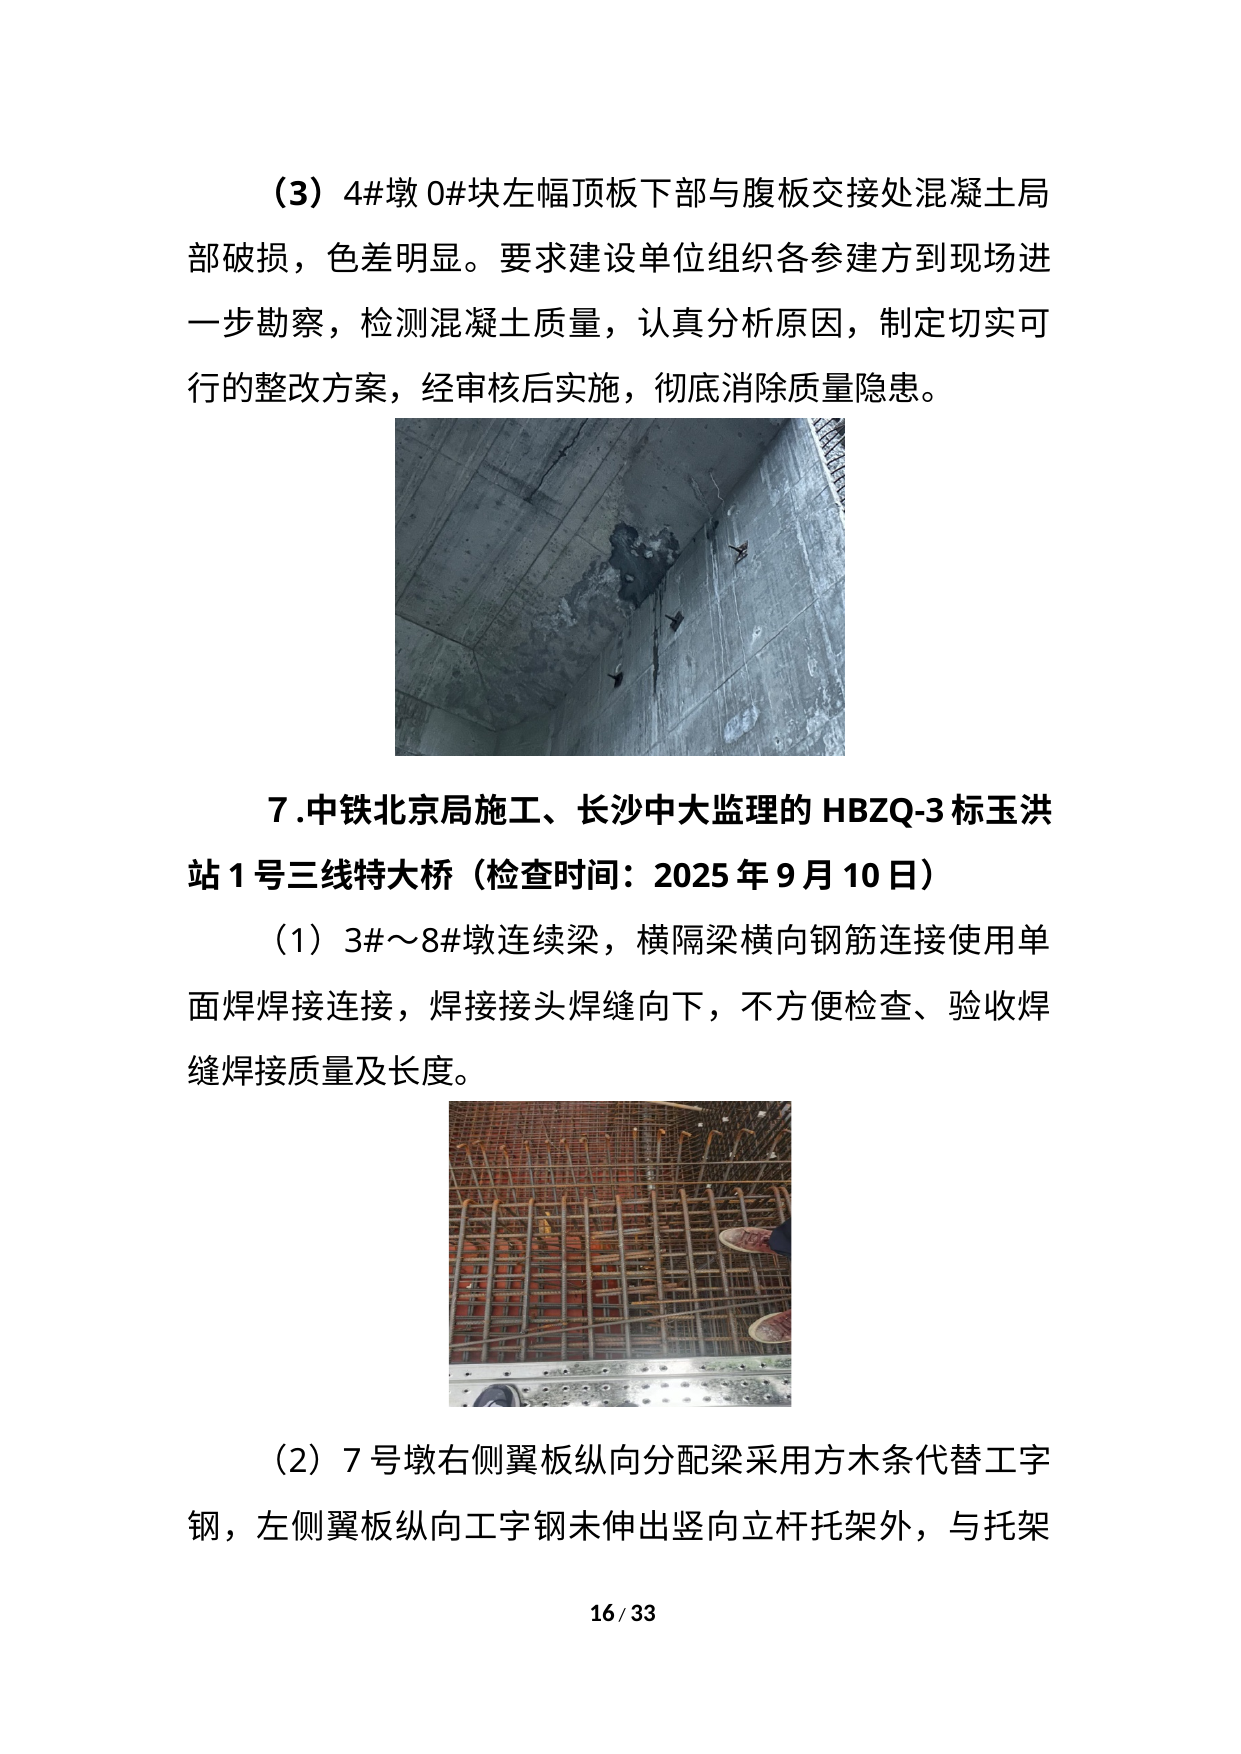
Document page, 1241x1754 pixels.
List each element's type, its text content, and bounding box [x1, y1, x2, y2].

picture [448, 1101, 792, 1407]
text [187, 1426, 1053, 1556]
picture [395, 418, 845, 756]
text （1）3#～8#墩连续梁，横隔梁横向钢筋连接使用单面焊焊接连接，焊接接头焊缝向下，不方便检查、验收焊缝焊接质量及长度。 [187, 906, 1053, 1101]
text ７.中铁北京局施工、长沙中大监理的HBZQ-3标玉洪站1号三线特大桥（检查时间：2025年9月10日） [187, 776, 1053, 906]
text （3）4#墩0#块左幅顶板下部与腹板交接处混凝土局部破损，色差明显。要求建设单位组织各参建方到现场进一步勘察，检测混凝土质量，认真分析原因，制定切实可行的整改方案，经审核后实施，彻底消除质量隐患。 [187, 158, 1053, 418]
